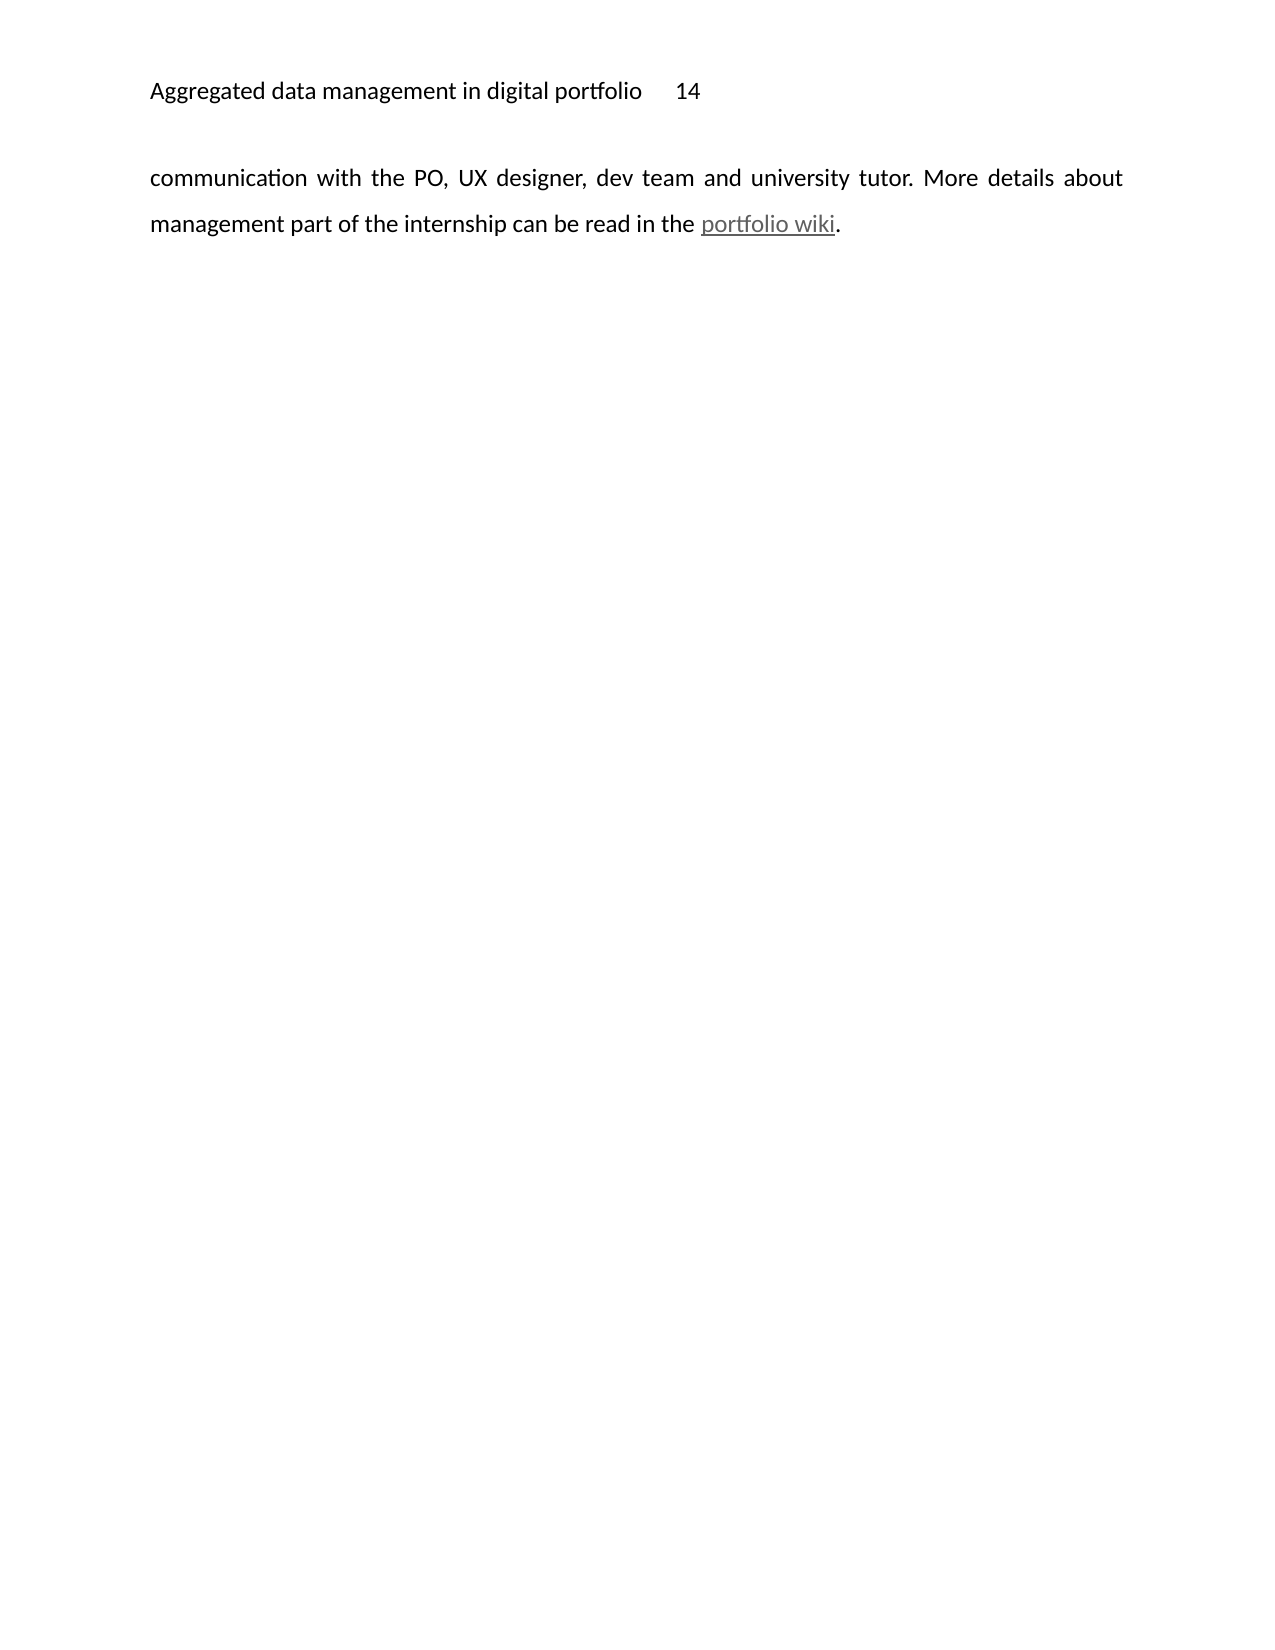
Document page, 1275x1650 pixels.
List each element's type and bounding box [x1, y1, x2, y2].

text [150, 162, 1125, 239]
